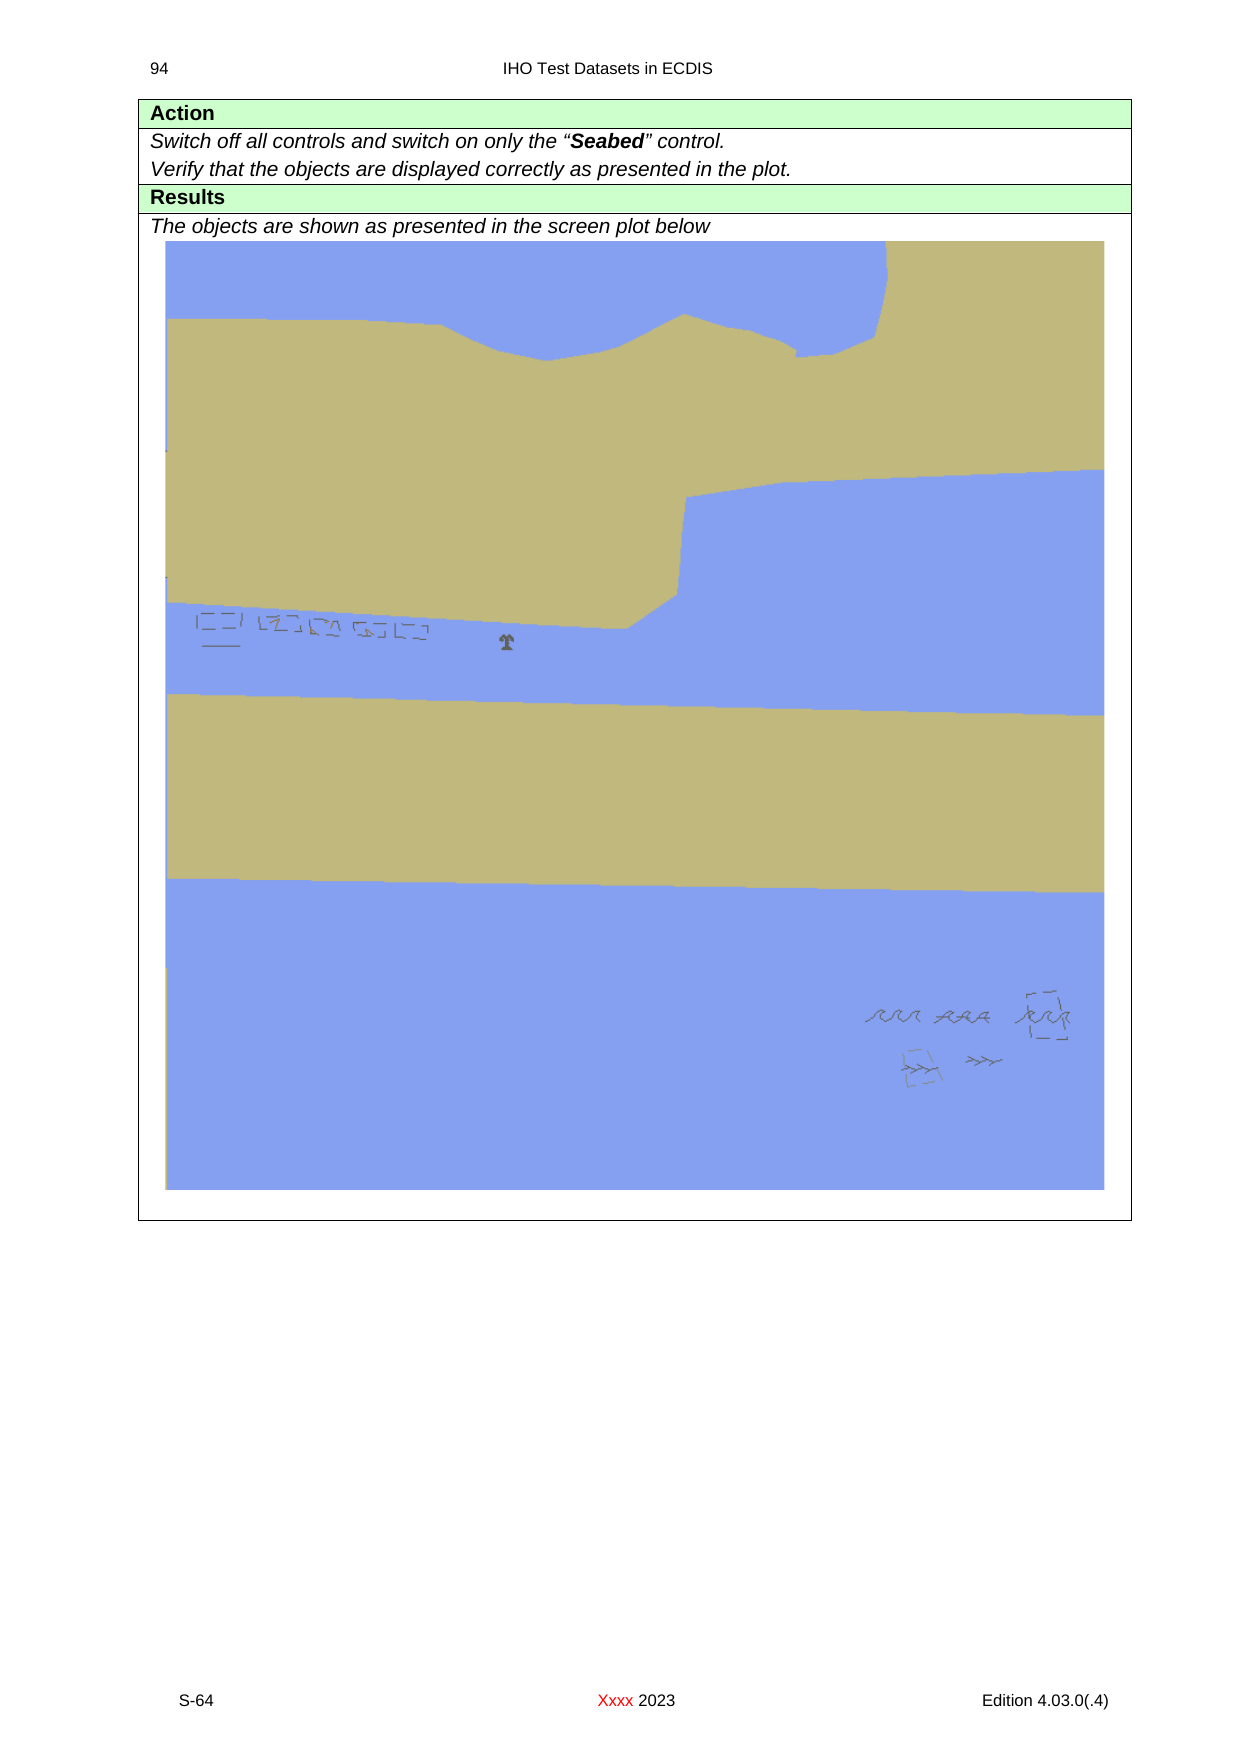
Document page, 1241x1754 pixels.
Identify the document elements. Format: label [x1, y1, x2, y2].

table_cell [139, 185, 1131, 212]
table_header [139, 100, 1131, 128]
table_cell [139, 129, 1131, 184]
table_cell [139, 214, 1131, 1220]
picture [165, 241, 1105, 1190]
